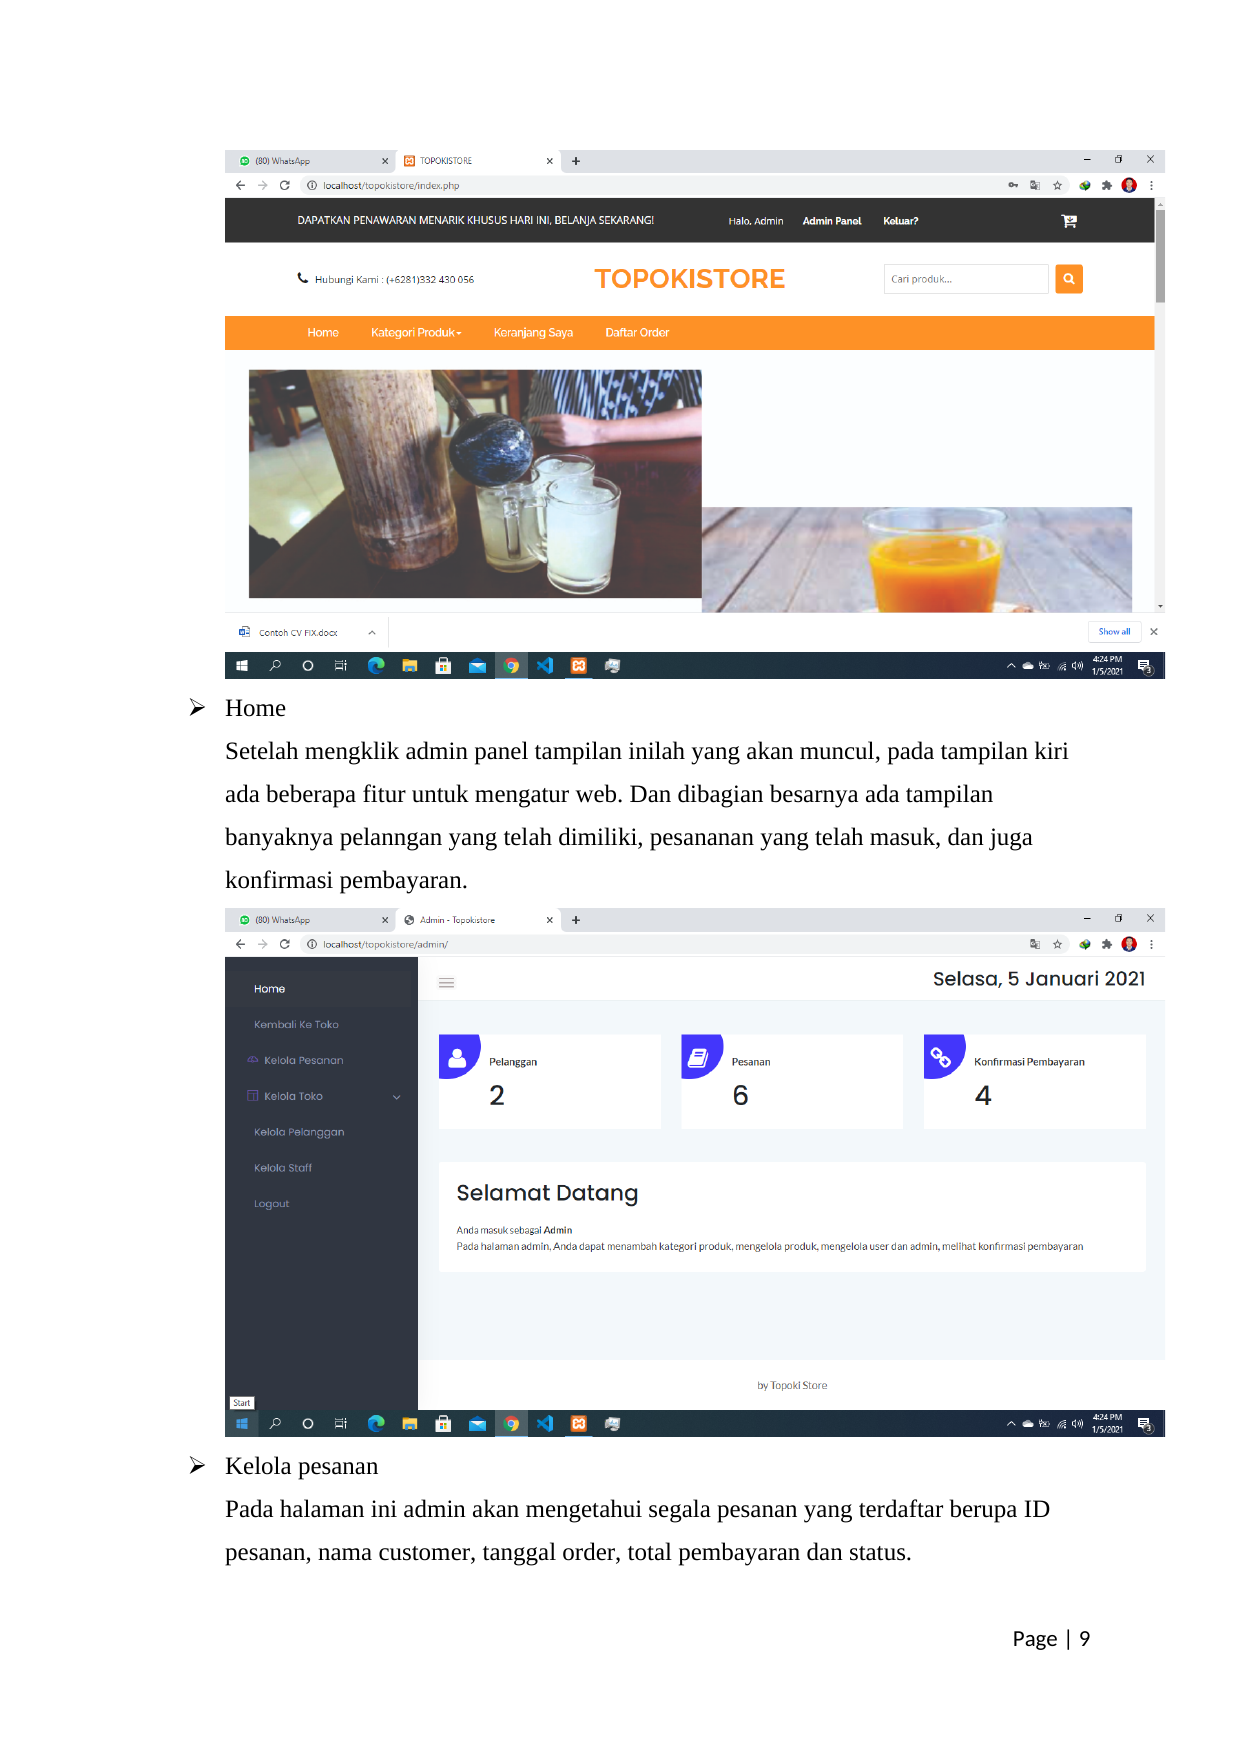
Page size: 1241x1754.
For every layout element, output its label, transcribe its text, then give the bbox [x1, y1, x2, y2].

list Home [187, 693, 1090, 721]
list Kelola pesanan [187, 1451, 1090, 1479]
picture [225, 908, 1166, 1437]
list Pada halaman ini admin akan mengetahui segala pesanan yang terdaftar berupa ID pesanan, nama customer, tanggal order, total pembayaran dan status. [225, 1494, 1090, 1566]
list Setelah mengklik admin panel tampilan inilah yang akan muncul, pada tampilan kiri ada beberapa fitur untuk mengatur web. Dan dibagian besarnya ada tampilan banyaknya pelanngan yang telah dimiliki, pesananan yang telah masuk, dan juga konfirmasi pembayaran. [225, 736, 1090, 894]
picture [225, 150, 1166, 679]
